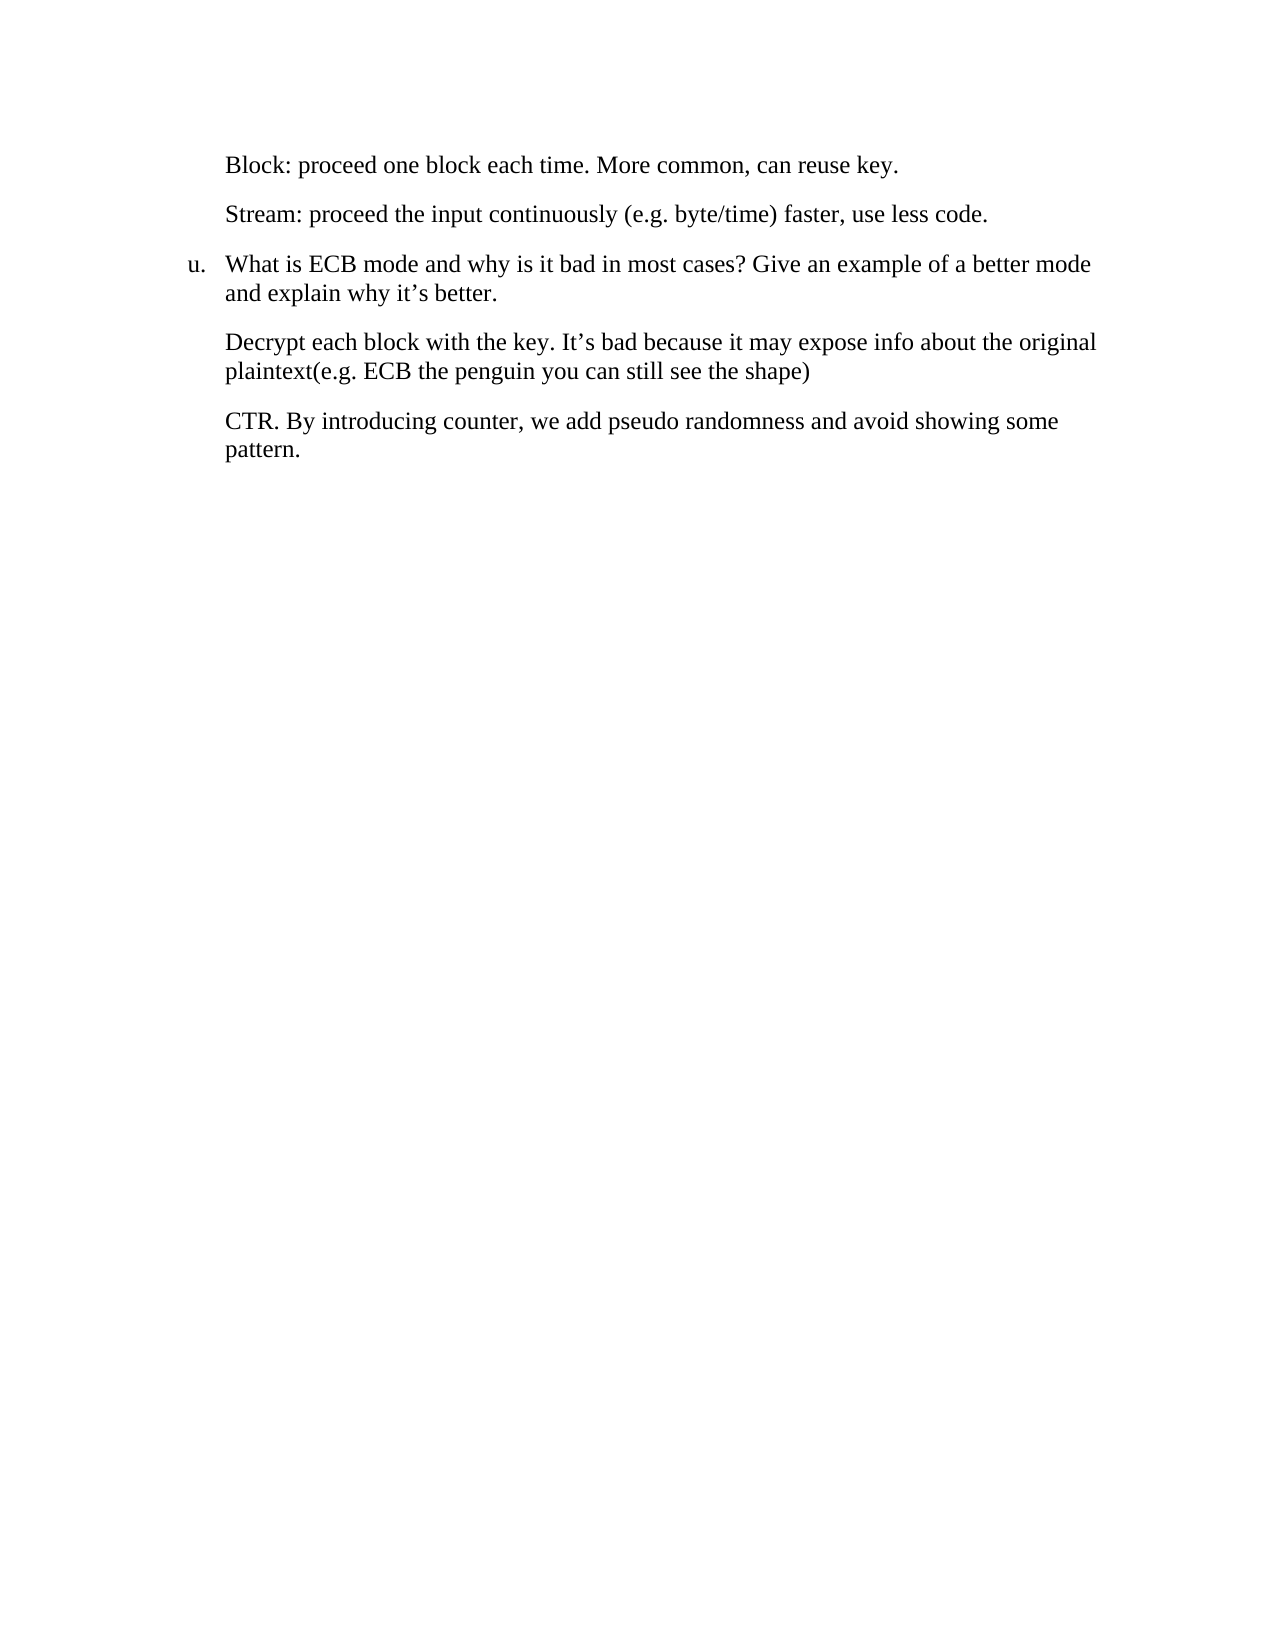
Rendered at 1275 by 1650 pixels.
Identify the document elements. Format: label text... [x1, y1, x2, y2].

text Stream: proceed the input continuously (e.g. byte/time) faster, use less code. [225, 199, 1125, 228]
text CTR. By introducing counter, we add pseudo randomness and avoid showing some pattern. [225, 406, 1125, 463]
text Decrypt each block with the key. It’s bad because it may expose info about the original plaintext(e.g. ECB the penguin you can still see the shape) [225, 327, 1125, 385]
list What is ECB mode and why is it bad in most cases? Give an example of a better mode and explain why it’s better. [187, 249, 1125, 307]
text Block: proceed one block each time. More common, can reuse key. [225, 150, 1125, 179]
